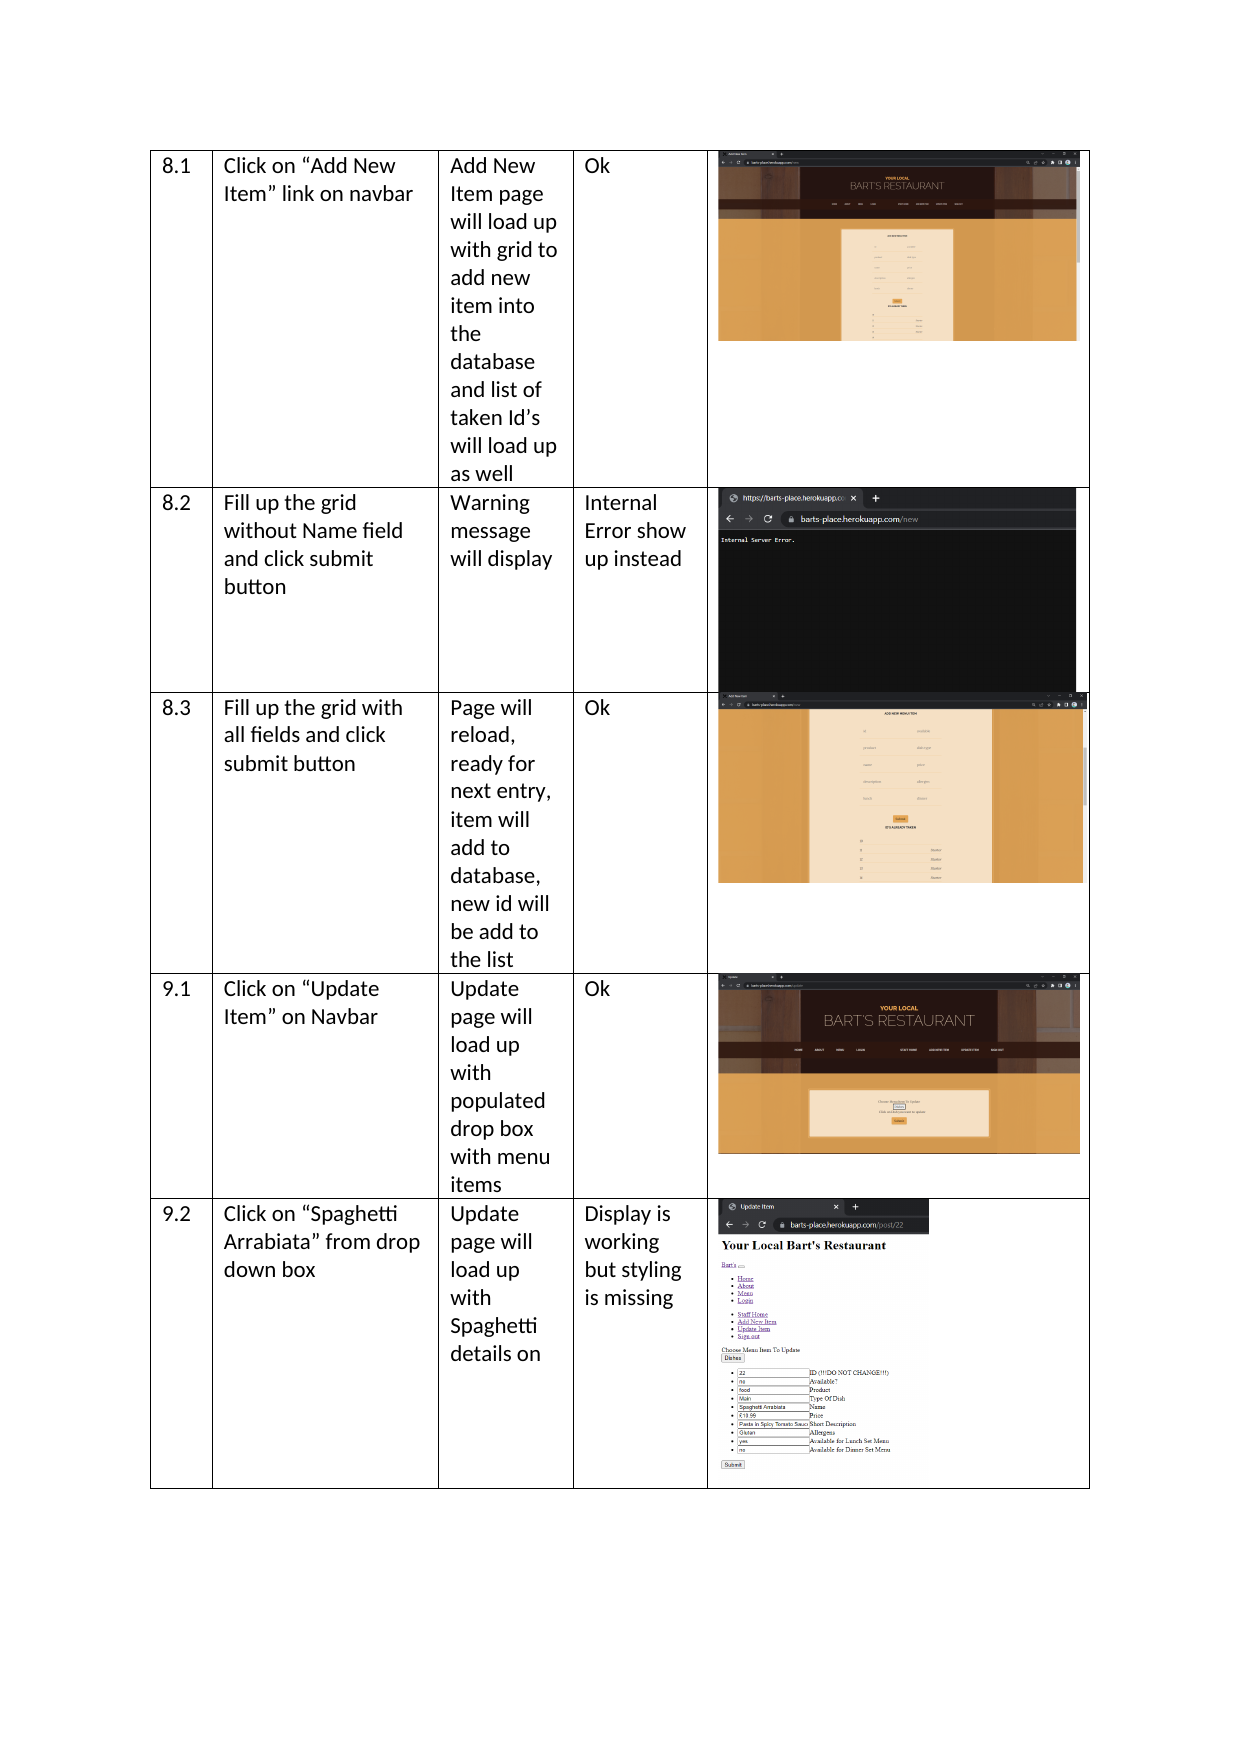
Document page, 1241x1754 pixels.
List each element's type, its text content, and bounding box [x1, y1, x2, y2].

table_cell [1077, 488, 1089, 692]
table_cell [929, 1199, 1089, 1488]
table_cell Update page will load up with populated drop box with menu items [439, 974, 573, 1198]
table_cell Click on “Add New Item” link on navbar [213, 151, 438, 487]
table_cell 9.2 [151, 1199, 212, 1488]
table_cell Ok [574, 151, 707, 487]
table_cell Warning message will display [439, 488, 573, 692]
table_cell Internal Error show up instead [574, 488, 707, 692]
table_cell 8.1 [151, 151, 212, 487]
table_cell Ok [574, 974, 707, 1198]
table_cell Click on “Spaghetti Arrabiata” from drop down box [213, 1199, 438, 1488]
table_cell [708, 1199, 718, 1488]
picture [718, 1199, 929, 1488]
table_cell Fill up the grid without Name field and click submit button [213, 488, 438, 692]
table_cell 8.3 [151, 693, 212, 973]
table_cell Click on “Update Item” on Navbar [213, 974, 438, 1198]
table_cell 9.1 [151, 974, 212, 1198]
table_cell Display is working but styling is missing [574, 1199, 707, 1488]
table_cell 8.2 [151, 488, 212, 692]
table_cell Page will reload, ready for next entry, item will add to database, new id will be add to the list [439, 693, 573, 973]
table_cell Update page will load up with Spaghetti details on [439, 1199, 573, 1488]
table_cell [708, 693, 1089, 973]
table_cell Ok [574, 693, 707, 973]
picture [718, 151, 1080, 341]
table_cell [708, 488, 718, 692]
table_cell [708, 974, 1089, 1198]
table_cell [708, 151, 1089, 487]
table_cell Add New Item page will load up with grid to add new item into the database and list of taken Id’s will load up as well [439, 151, 573, 487]
picture [718, 973, 1080, 1154]
table_cell Fill up the grid with all fields and click submit button [213, 693, 438, 973]
picture [718, 488, 1087, 883]
